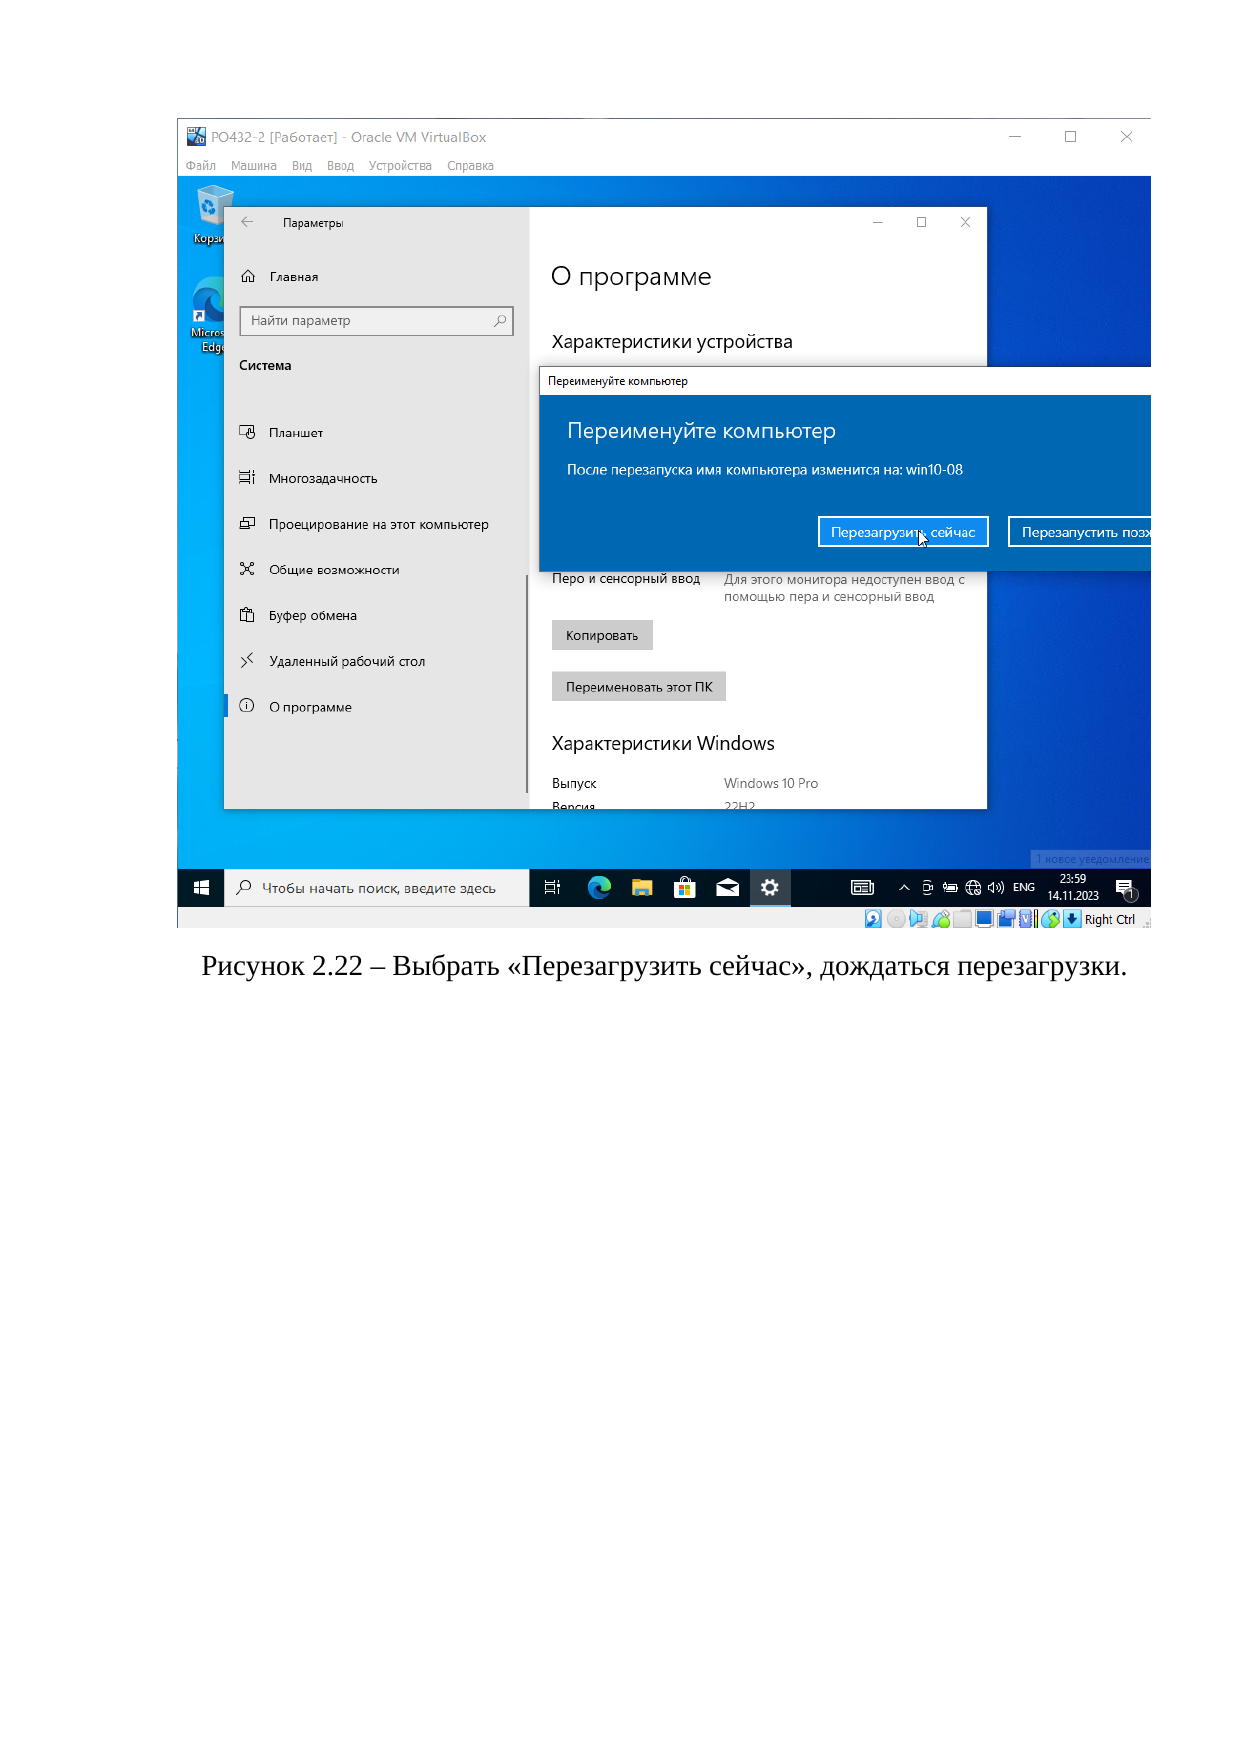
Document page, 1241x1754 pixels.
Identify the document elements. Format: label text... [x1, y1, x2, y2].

picture [201, 237, 214, 244]
picture [177, 118, 1152, 929]
picture [192, 329, 206, 335]
picture [177, 232, 193, 236]
text Рисунок 2.22 – Выбрать «Перезагрузить сейчас», дождаться перезагрузки. [177, 948, 1152, 982]
